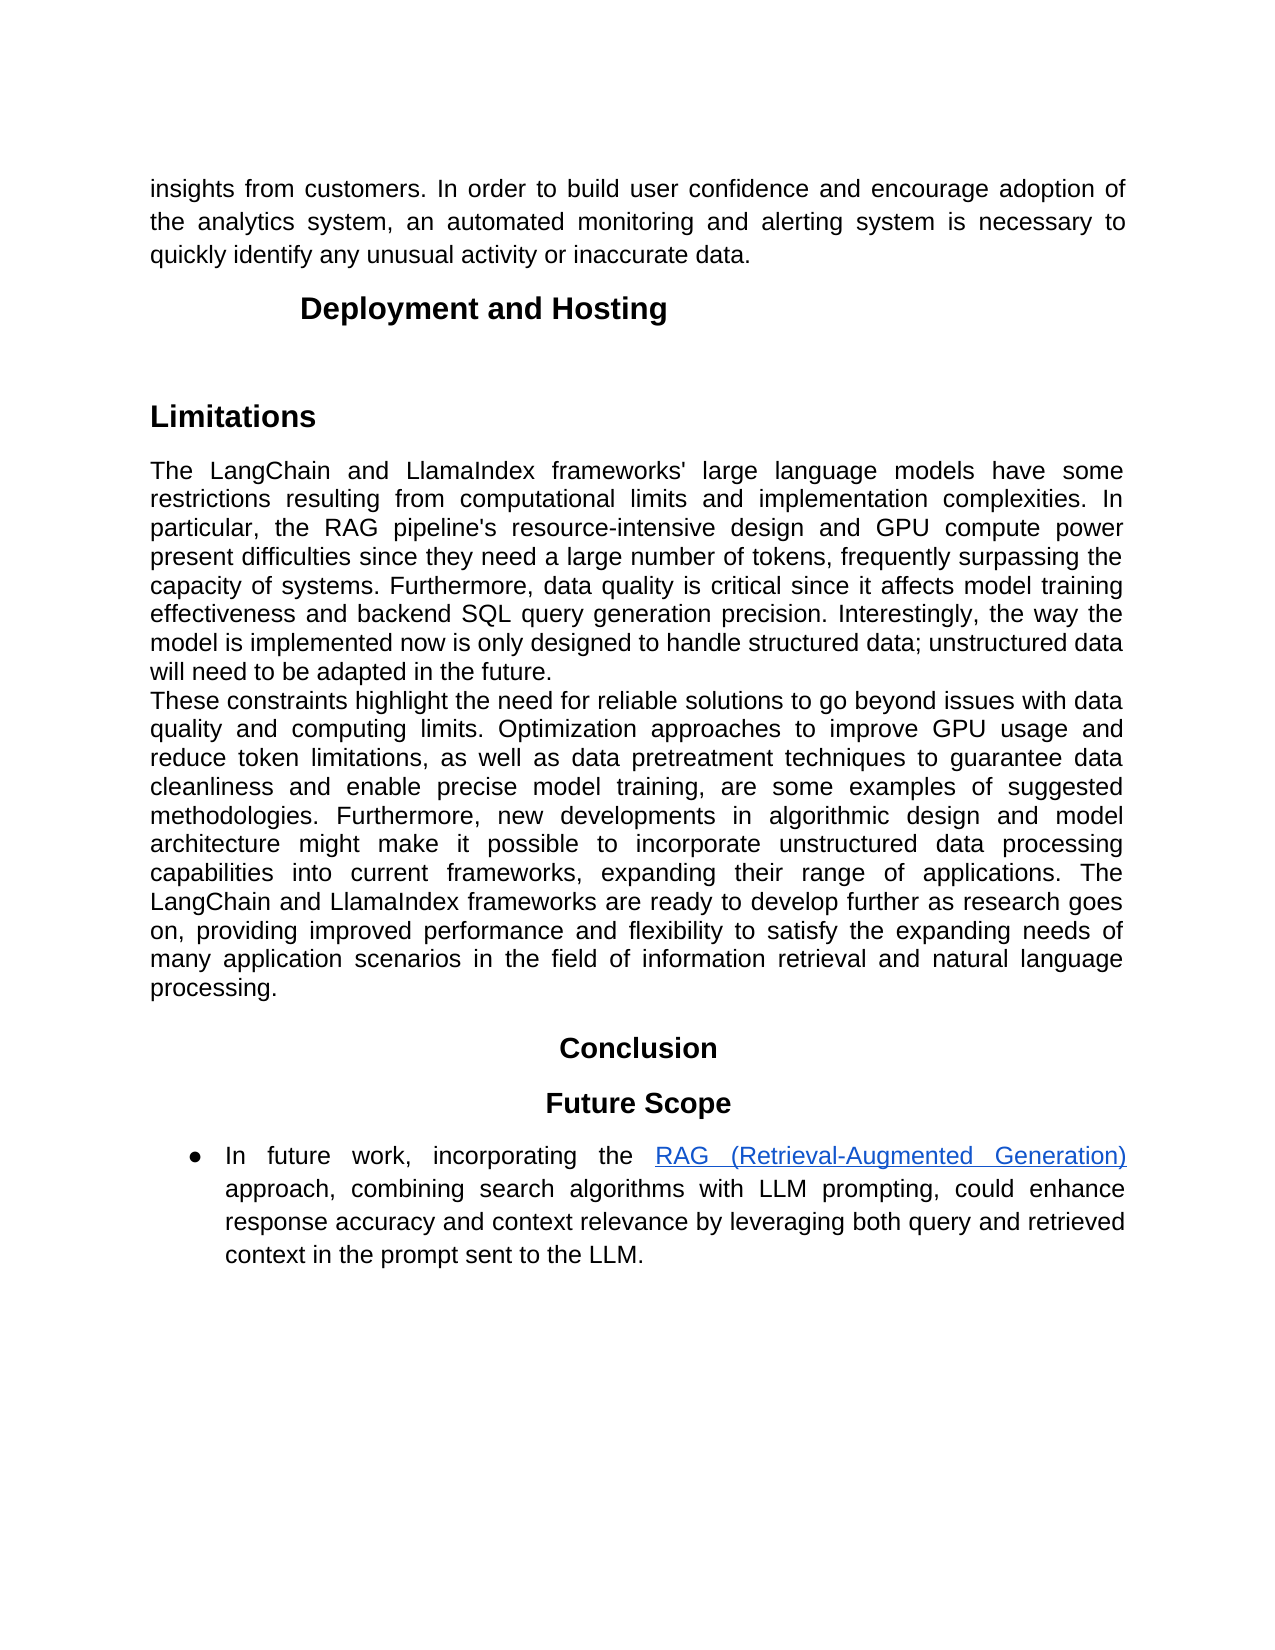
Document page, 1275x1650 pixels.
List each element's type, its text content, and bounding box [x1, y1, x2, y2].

text The LangChain and LlamaIndex frameworks' large language models have some restrictions resulting from computational limits and implementation complexities. In particular, the RAG pipeline's resource-intensive design and GPU compute power present difficulties since they need a large number of tokens, frequently surpassing the capacity of systems. Furthermore, data quality is critical since it affects model training effectiveness and backend SQL query generation precision. Interestingly, the way the model is implemented now is only designed to handle structured data; unstructured data will need to be adapted in the future. [150, 456, 1125, 686]
subtitle Conclusion [150, 1031, 1127, 1064]
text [150, 174, 1127, 269]
subtitle Limitations [150, 398, 1127, 434]
subtitle Deployment and Hosting [298, 290, 1127, 326]
subtitle Future Scope [150, 1086, 1127, 1119]
list In future work, incorporating the RAG (Retrieval-Augmented Generation) approach, combining search algorithms with LLM prompting, could enhance response accuracy and context relevance by leveraging both query and retrieved context in the prompt sent to the LLM. [187, 1141, 1127, 1269]
text These constraints highlight the need for reliable solutions to go beyond issues with data quality and computing limits. Optimization approaches to improve GPU usage and reduce token limitations, as well as data pretreatment techniques to guarantee data cleanliness and enable precise model training, are some examples of suggested methodologies. Furthermore, new developments in algorithmic design and model architecture might make it possible to incorporate unstructured data processing capabilities into current frameworks, expanding their range of applications. The LangChain and LlamaIndex frameworks are ready to develop further as research goes on, providing improved performance and flexibility to satisfy the expanding needs of many application scenarios in the field of information retrieval and natural language processing. [150, 686, 1125, 1002]
